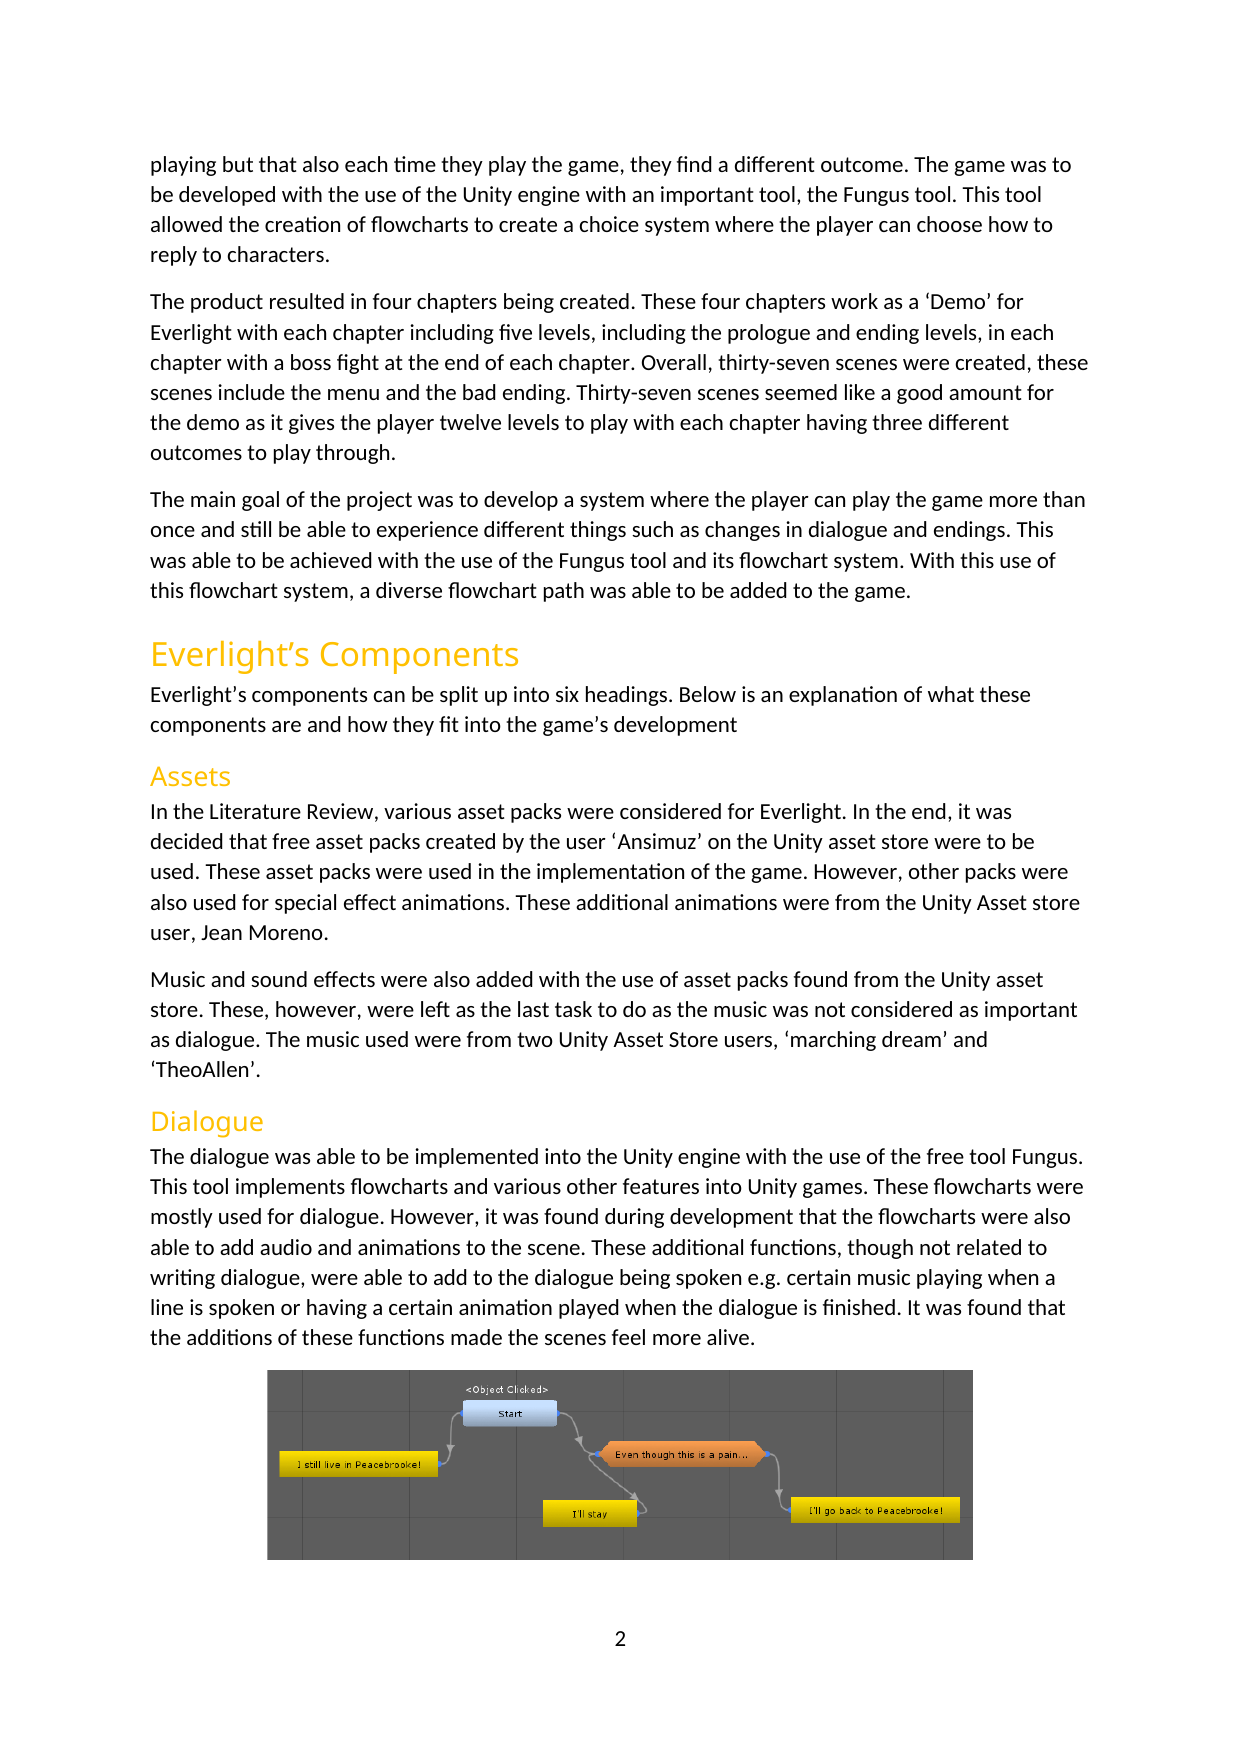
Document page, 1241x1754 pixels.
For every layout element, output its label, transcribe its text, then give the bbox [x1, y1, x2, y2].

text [150, 150, 1090, 269]
text Music and sound effects were also added with the use of asset packs found from the Unity asset store. These, however, were left as the last task to do as the music was not considered as important as dialogue. The music used were from two Unity Asset Store users, ‘marching dream’ and ‘TheoAllen’. [150, 965, 1090, 1083]
subtitle Dialogue [150, 1102, 1090, 1139]
text The main goal of the project was to develop a system where the player can play the game more than once and still be able to experience different things such as changes in dialogue and endings. This was able to be achieved with the use of the Fungus tool and its flowchart system. With this use of this flowchart system, a diverse flowchart path was able to be added to the game. [150, 485, 1090, 604]
picture [267, 1370, 973, 1560]
subtitle Everlight’s Components [150, 631, 1090, 677]
text In the Literature Review, various asset packs were considered for Everlight. In the end, it was decided that free asset packs created by the user ‘Ansimuz’ on the Unity asset store were to be used. These asset packs were used in the implementation of the game. However, other packs were also used for special effect animations. These additional animations were from the Unity Asset store user, Jean Moreno. [150, 797, 1090, 946]
text The dialogue was able to be implemented into the Unity engine with the use of the free tool Fungus. This tool implements flowcharts and various other features into Unity games. These flowcharts were mostly used for dialogue. However, it was found during development that the flowcharts were also able to add audio and animations to the scene. These additional functions, though not related to writing dialogue, were able to add to the dialogue being spoken e.g. certain music playing when a line is spoken or having a certain animation played when the dialogue is finished. It was found that the additions of these functions made the scenes feel more alive. [150, 1142, 1090, 1351]
text Everlight’s components can be split up into six headings. Below is an explanation of what these components are and how they fit into the game’s development [150, 680, 1090, 738]
subtitle Assets [150, 757, 1090, 794]
text The product resulted in four chapters being created. These four chapters work as a ‘Demo’ for Everlight with each chapter including five levels, including the prologue and ending levels, in each chapter with a boss fight at the end of each chapter. Overall, thirty-seven scenes were created, these scenes include the menu and the bad ending. Thirty-seven scenes seemed like a good amount for the demo as it gives the player twelve levels to play with each chapter having three different outcomes to play through. [150, 287, 1090, 467]
